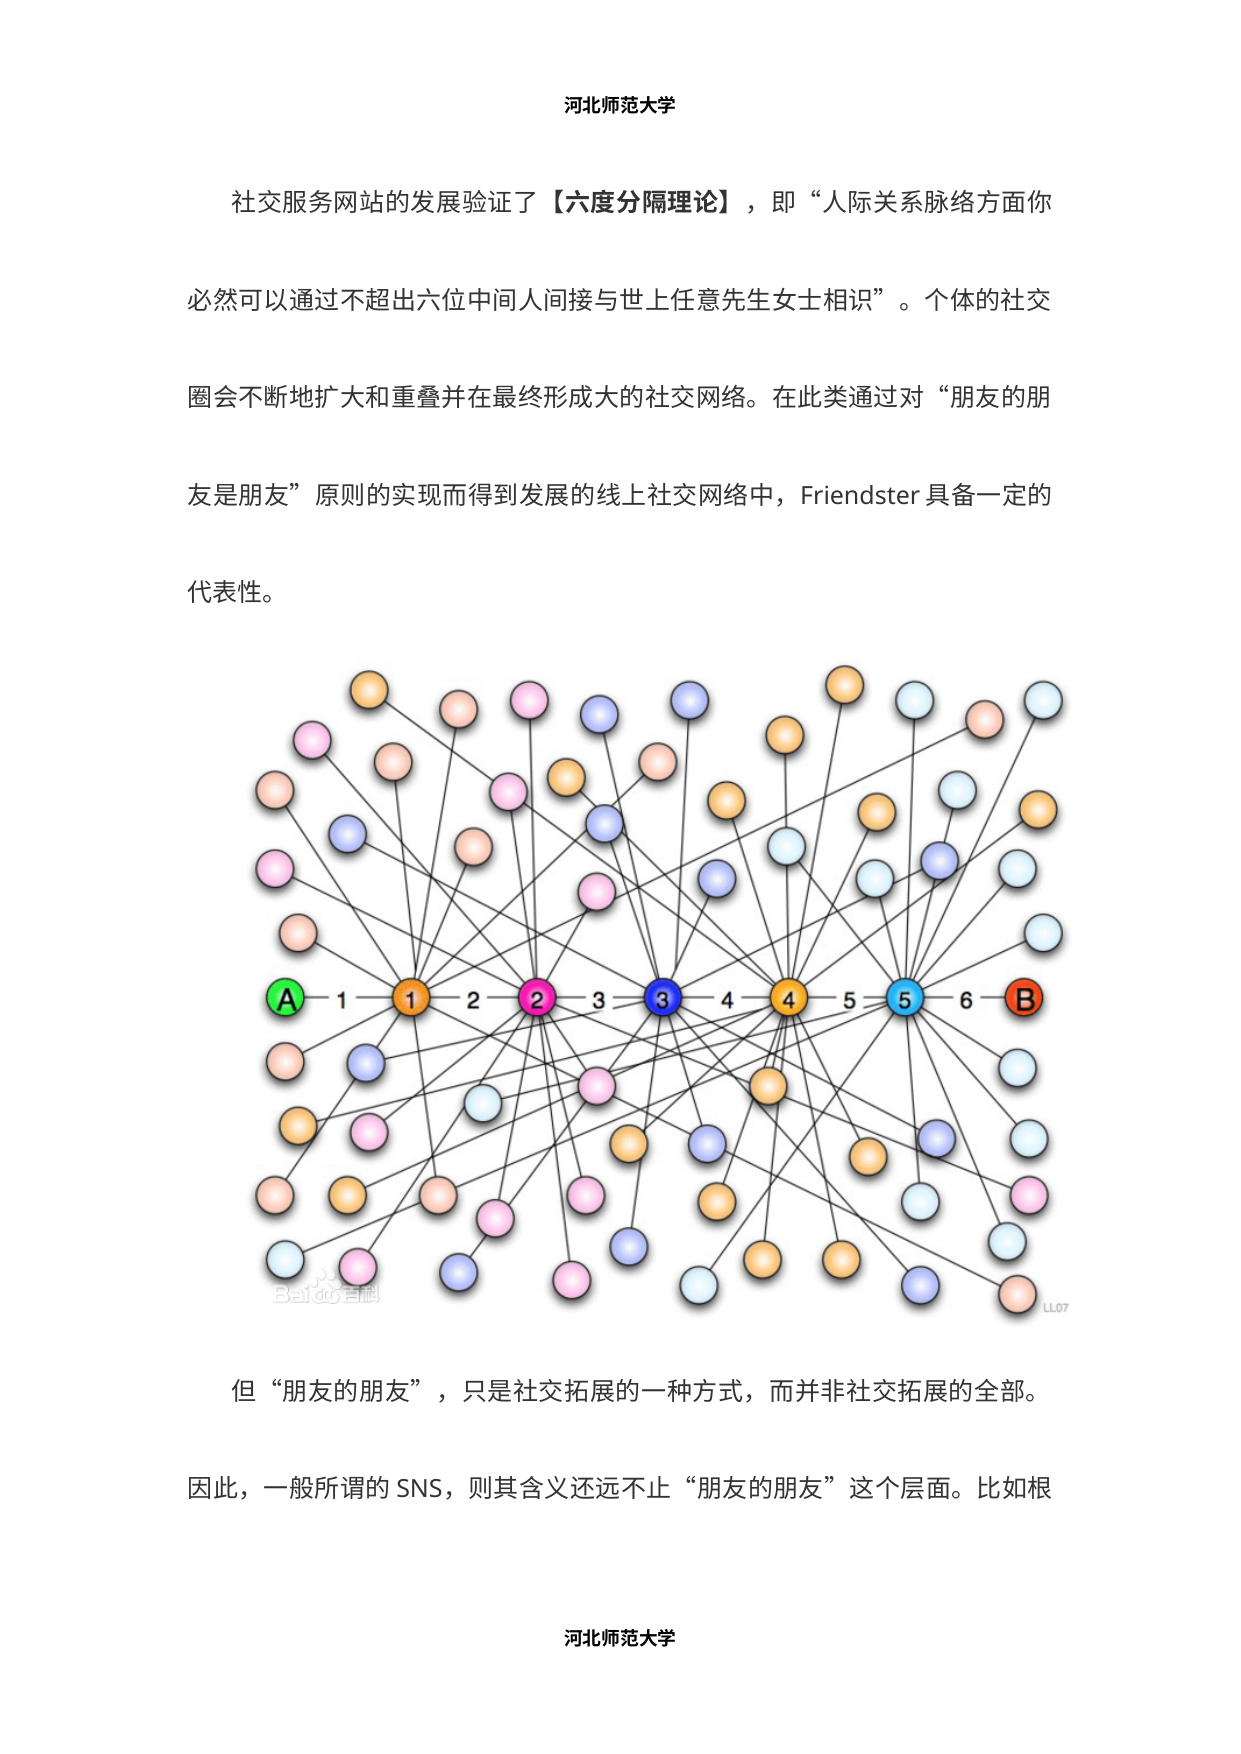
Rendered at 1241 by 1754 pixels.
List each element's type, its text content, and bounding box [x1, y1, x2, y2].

picture [231, 641, 1085, 1339]
text 社交服务网站的发展验证了【六度分隔理论】，即“人际关系脉络方面你必然可以通过不超出六位中间人间接与世上任意先生女士相识”。个体的社交圈会不断地扩大和重叠并在最终形成大的社交网络。在此类通过对“朋友的朋友是朋友”原则的实现而得到发展的线上社交网络中，Friendster具备一定的代表性。 [187, 168, 1053, 623]
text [187, 1357, 1053, 1519]
